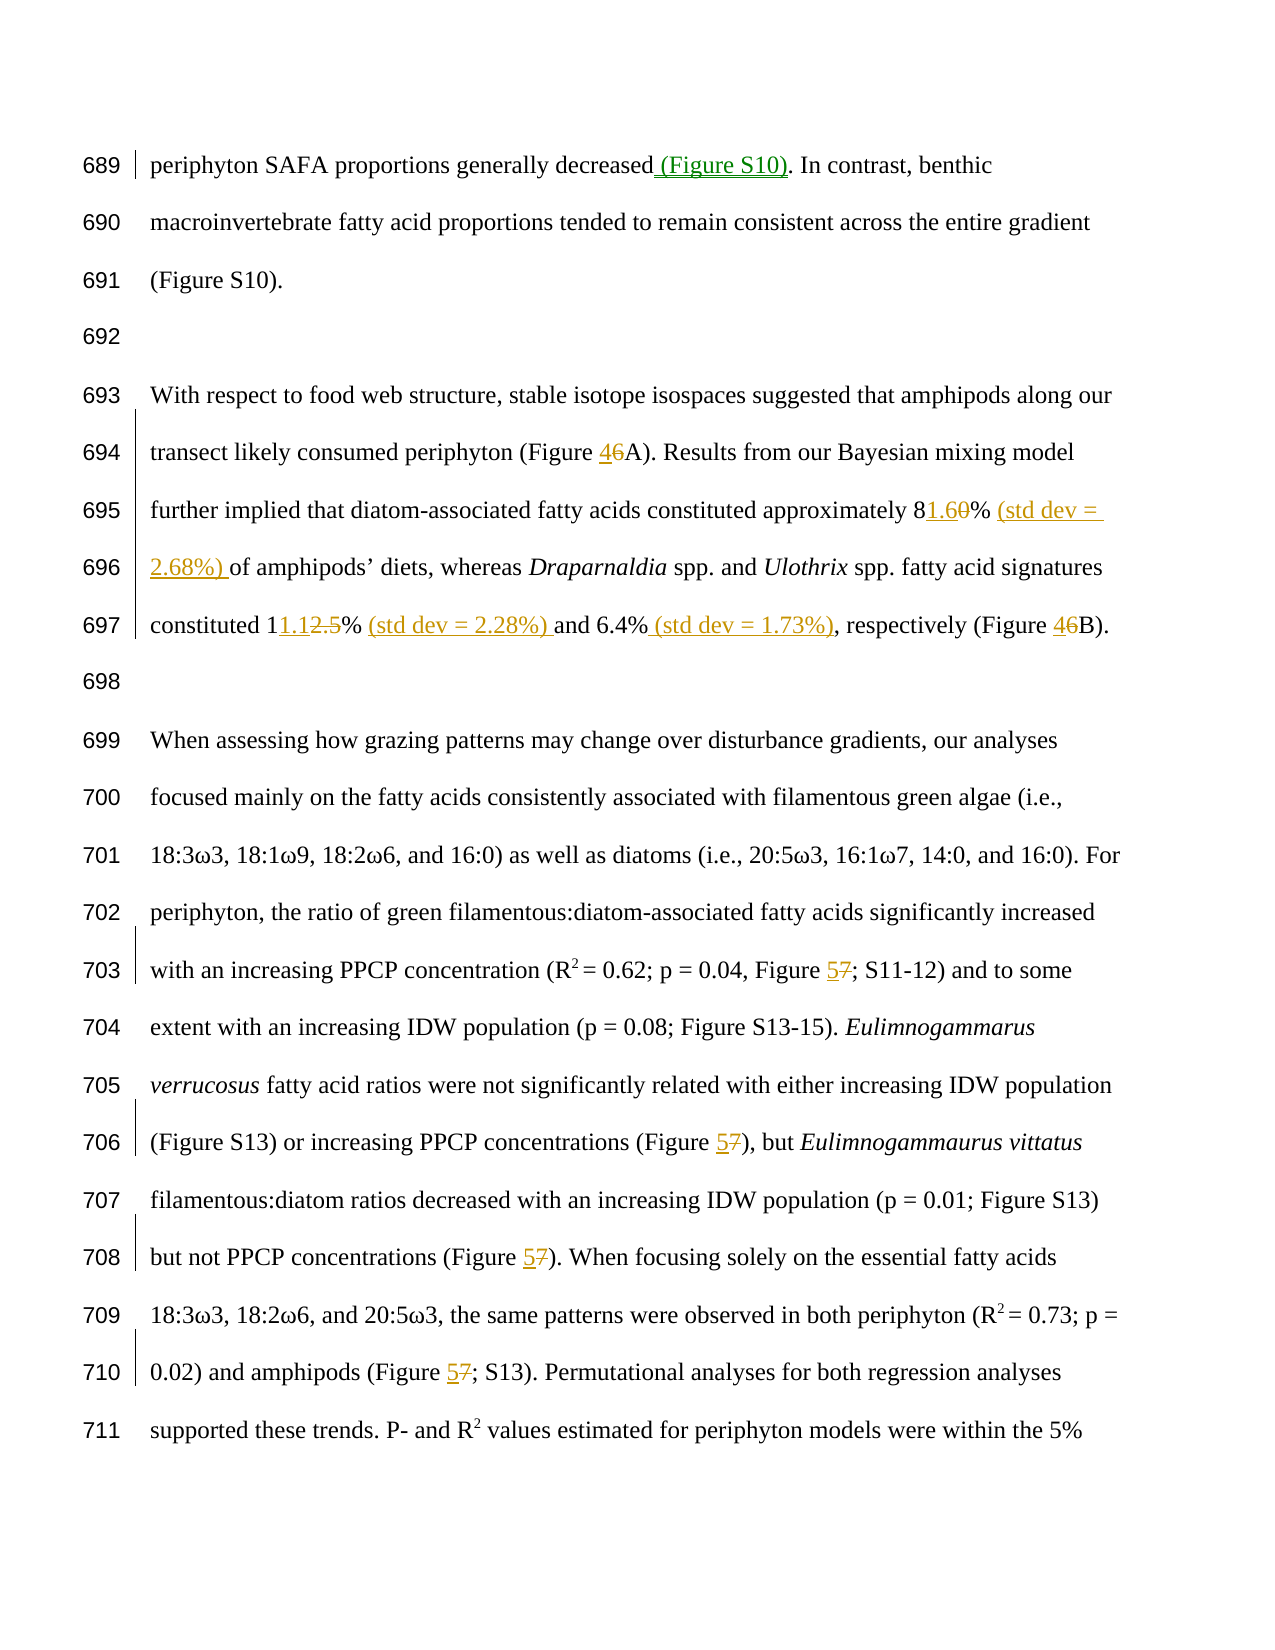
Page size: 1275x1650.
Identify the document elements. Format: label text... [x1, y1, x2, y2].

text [150, 725, 1125, 1444]
text With respect to food web structure, stable isotope isospaces suggested that amphipods along our transect likely consumed periphyton (Figure A). Results from our Bayesian mixing model further implied that diatom-associated fatty acids constituted approximately 8% of amphipods’ diets, whereas Draparnaldia spp. and Ulothrix spp. fatty acid signatures constituted 1% and 6.4%, respectively (Figure B). [150, 380, 1125, 639]
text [150, 150, 1125, 294]
